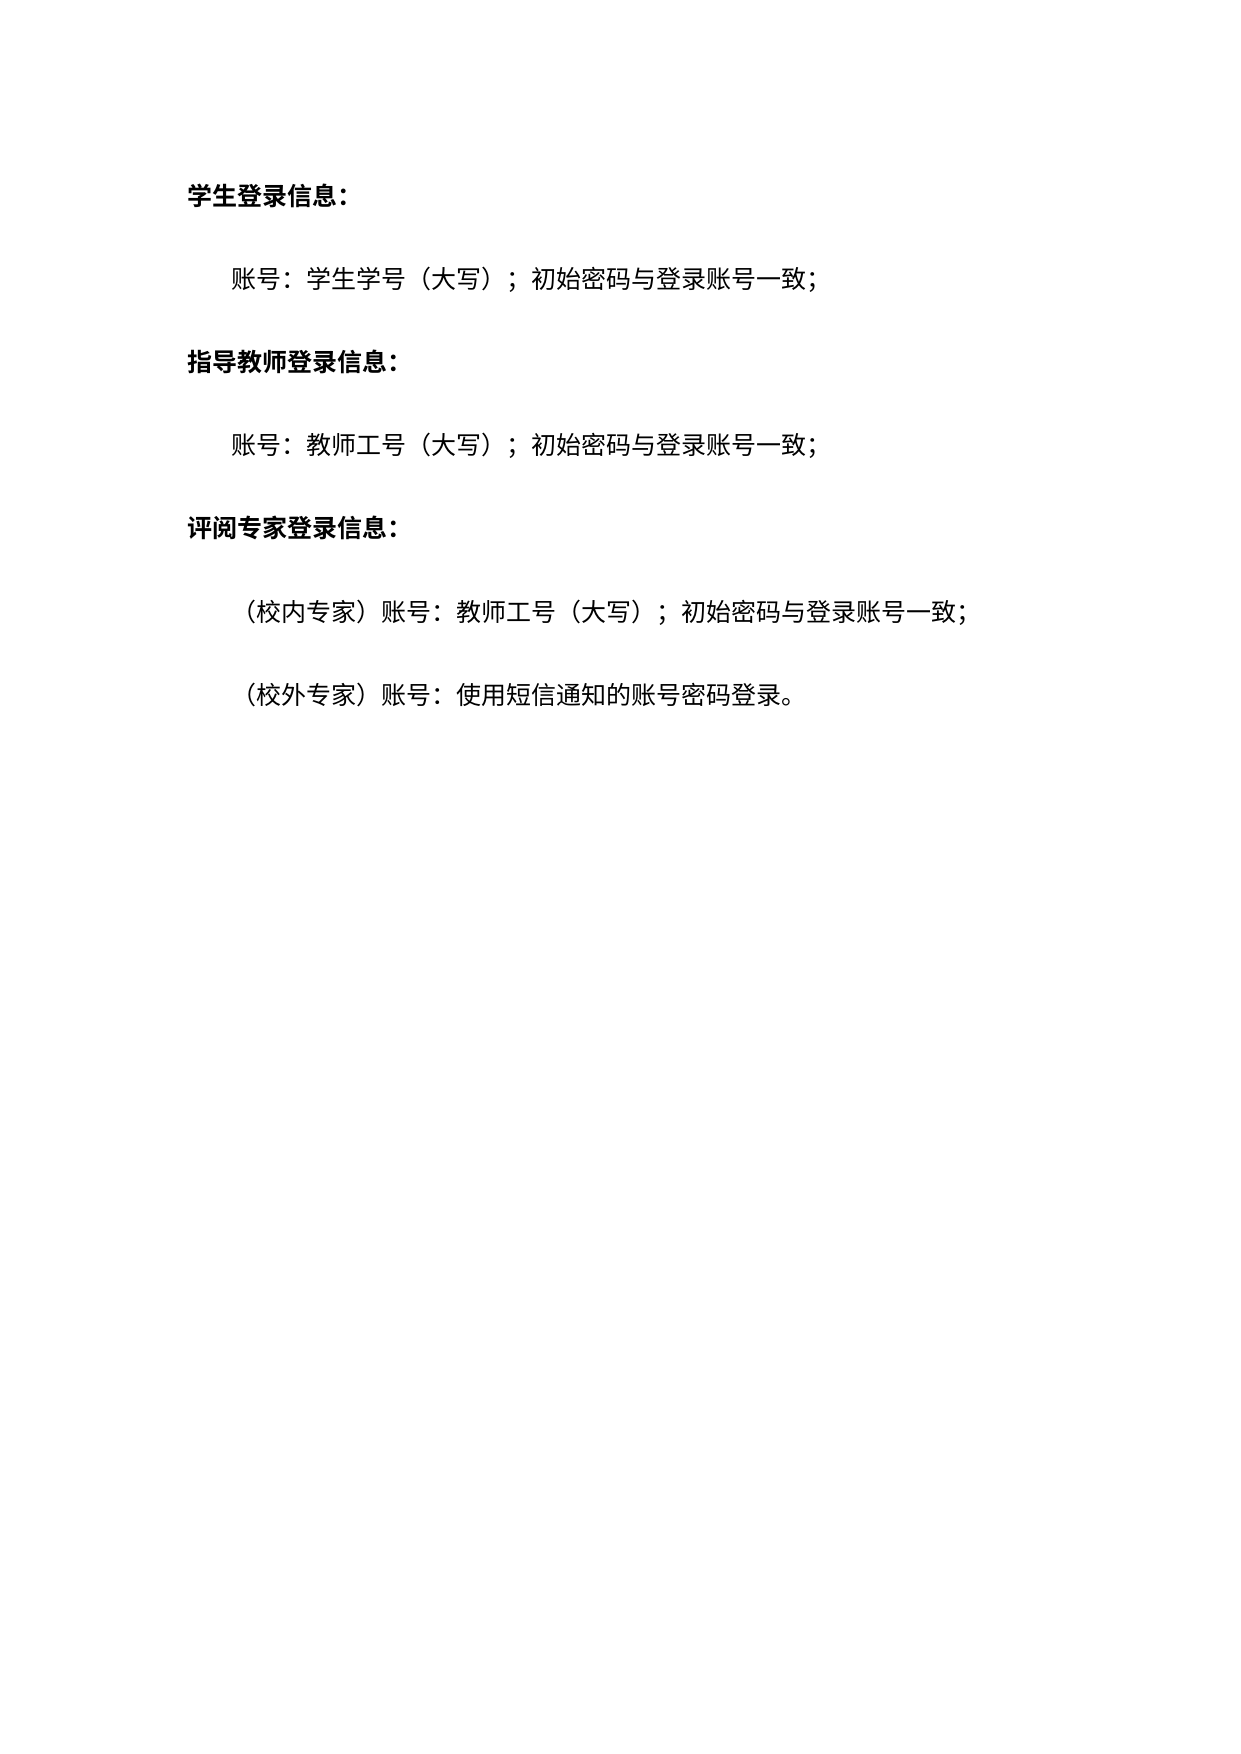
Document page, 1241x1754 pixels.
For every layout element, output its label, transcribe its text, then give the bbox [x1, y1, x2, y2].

text 指导教师登录信息： [187, 328, 1053, 393]
text 账号：教师工号（大写）；初始密码与登录账号一致； [187, 411, 1053, 476]
text 账号：学生学号（大写）；初始密码与登录账号一致； [187, 245, 1053, 310]
text （校内专家）账号：教师工号（大写）；初始密码与登录账号一致； [187, 578, 1053, 643]
text 学生登录信息： [187, 162, 1053, 227]
text 评阅专家登录信息： [187, 494, 1053, 559]
text （校外专家）账号：使用短信通知的账号密码登录。 [187, 661, 1053, 726]
